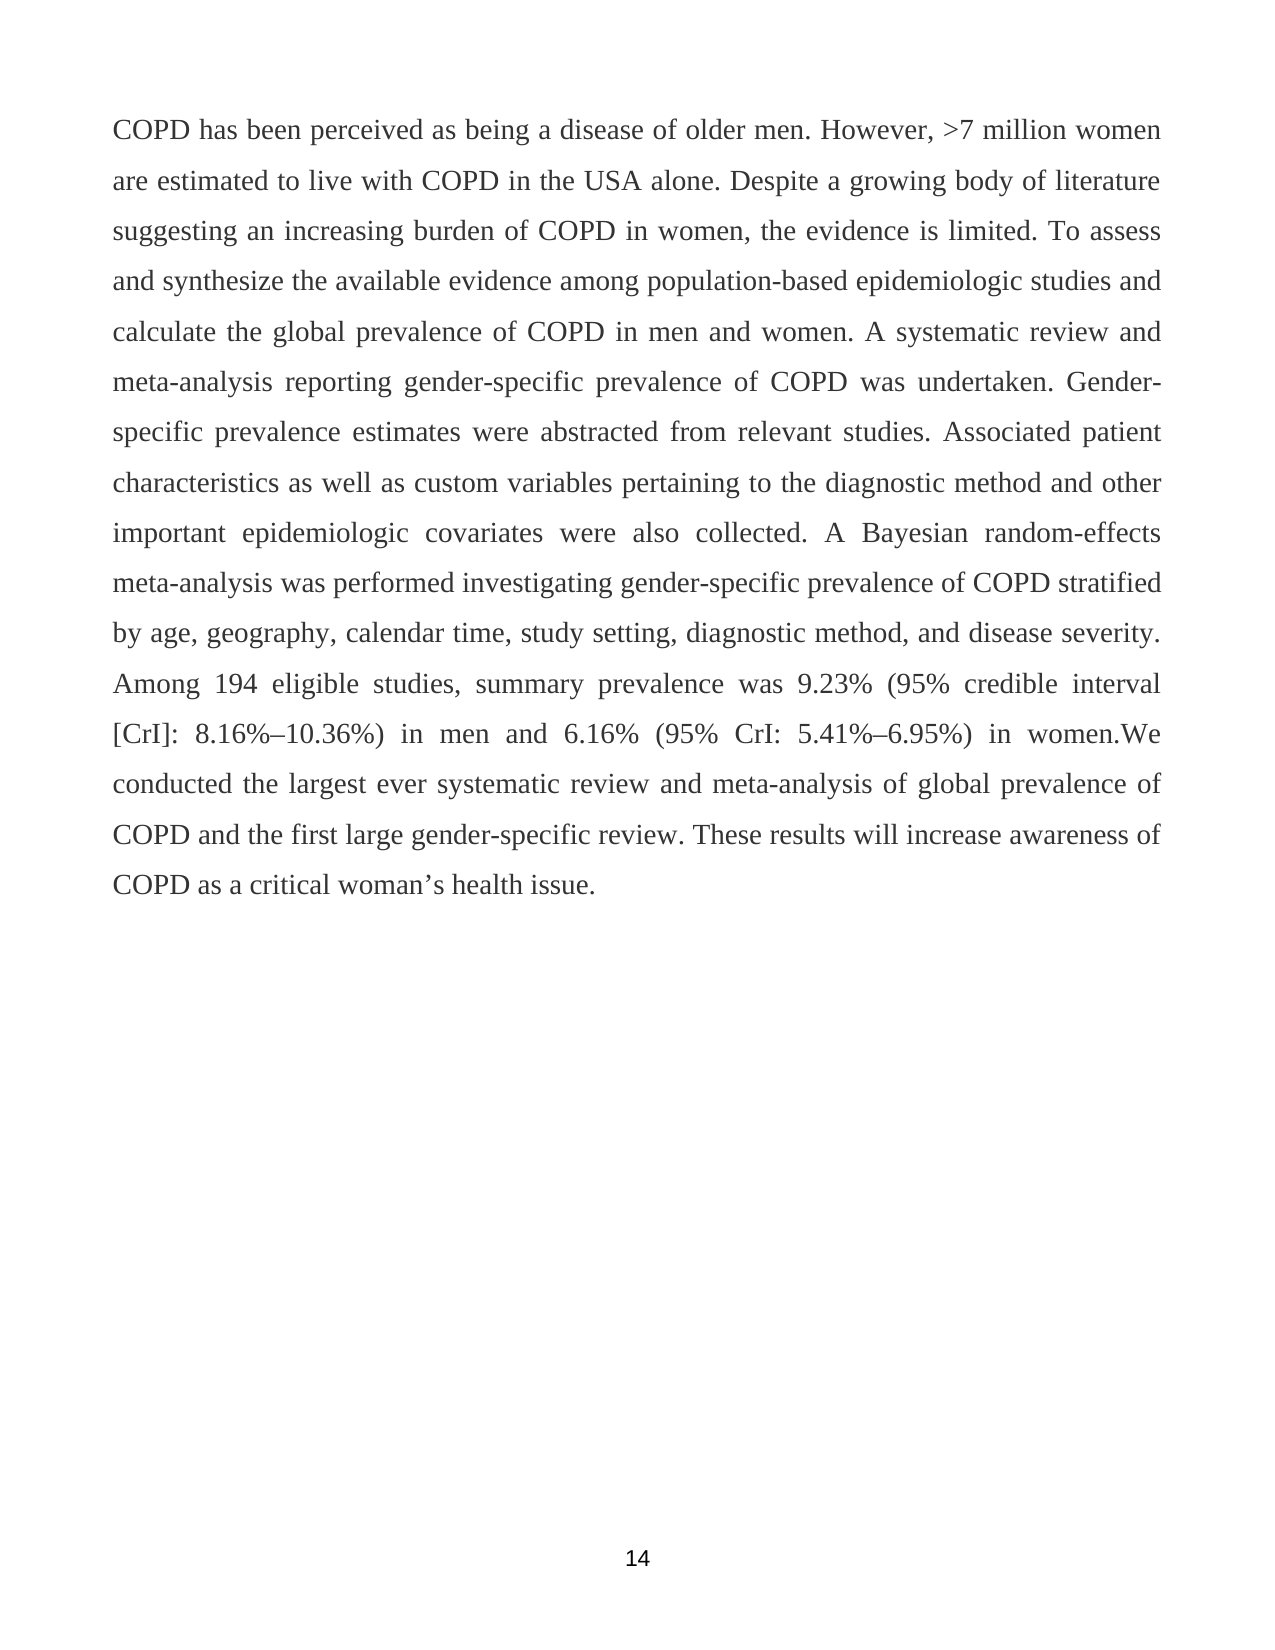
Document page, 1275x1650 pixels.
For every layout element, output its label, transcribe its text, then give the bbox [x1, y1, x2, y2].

text COPD has been perceived as being a disease of older men. However, >7 million women are estimated to live with COPD in the USA alone. Despite a growing body of literature suggesting an increasing burden of COPD in women, the evidence is limited. To assess and synthesize the available evidence among population-based epidemiologic studies and calculate the global prevalence of COPD in men and women. A systematic review and meta-analysis reporting gender-specific prevalence of COPD was undertaken. Gender-specific prevalence estimates were abstracted from relevant studies. Associated patient characteristics as well as custom variables pertaining to the diagnostic method and other important epidemiologic covariates were also collected. A Bayesian random-effects meta-analysis was performed investigating gender-specific prevalence of COPD stratified by age, geography, calendar time, study setting, diagnostic method, and disease severity. Among 194 eligible studies, summary prevalence was 9.23% (95% credible interval [CrI]: 8.16%–10.36%) in men and 6.16% (95% CrI: 5.41%–6.95%) in women.We conducted the largest ever systematic review and meta-analysis of global prevalence of COPD and the first large gender-specific review. These results will increase awareness of COPD as a critical woman’s health issue. [112, 112, 1162, 622]
text COPD has been perceived as being a disease of older men. However, >7 million women are estimated to live with COPD in the USA alone. Despite a growing body of literature suggesting an increasing burden of COPD in women, the evidence is limited. To assess and synthesize the available evidence among population-based epidemiologic studies and calculate the global prevalence of COPD in men and women. A systematic review and meta-analysis reporting gender-specific prevalence of COPD was undertaken. Gender-specific prevalence estimates were abstracted from relevant studies. Associated patient characteristics as well as custom variables pertaining to the diagnostic method and other important epidemiologic covariates were also collected. A Bayesian random-effects meta-analysis was performed investigating gender-specific prevalence of COPD stratified by age, geography, calendar time, study setting, diagnostic method, and disease severity. Among 194 eligible studies, summary prevalence was 9.23% (95% credible interval [CrI]: 8.16%–10.36%) in men and 6.16% (95% CrI: 5.41%–6.95%) in women.We conducted the largest ever systematic review and meta-analysis of global prevalence of COPD and the first large gender-specific review. These results will increase awareness of COPD as a critical woman’s health issue. [112, 693, 1162, 901]
